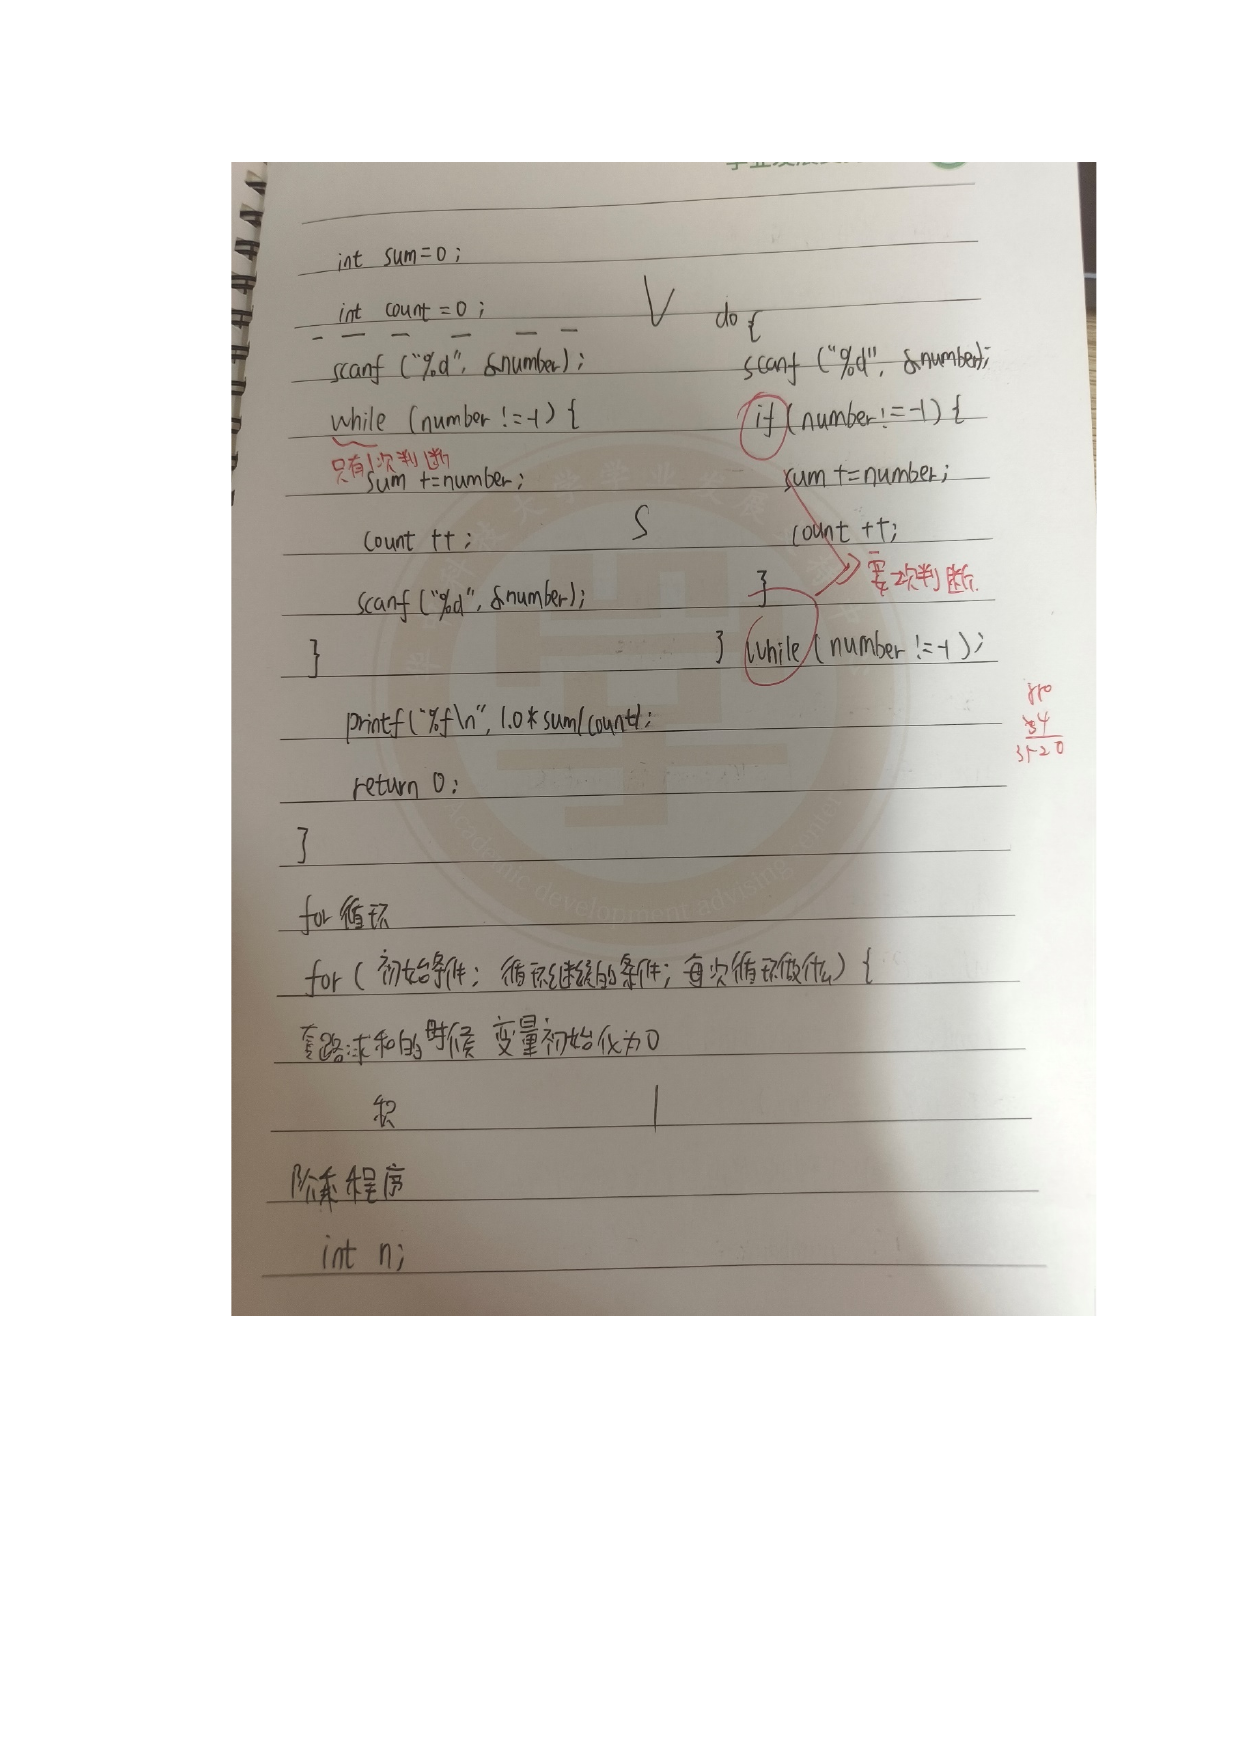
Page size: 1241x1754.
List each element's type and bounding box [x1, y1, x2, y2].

picture [231, 162, 1097, 1316]
